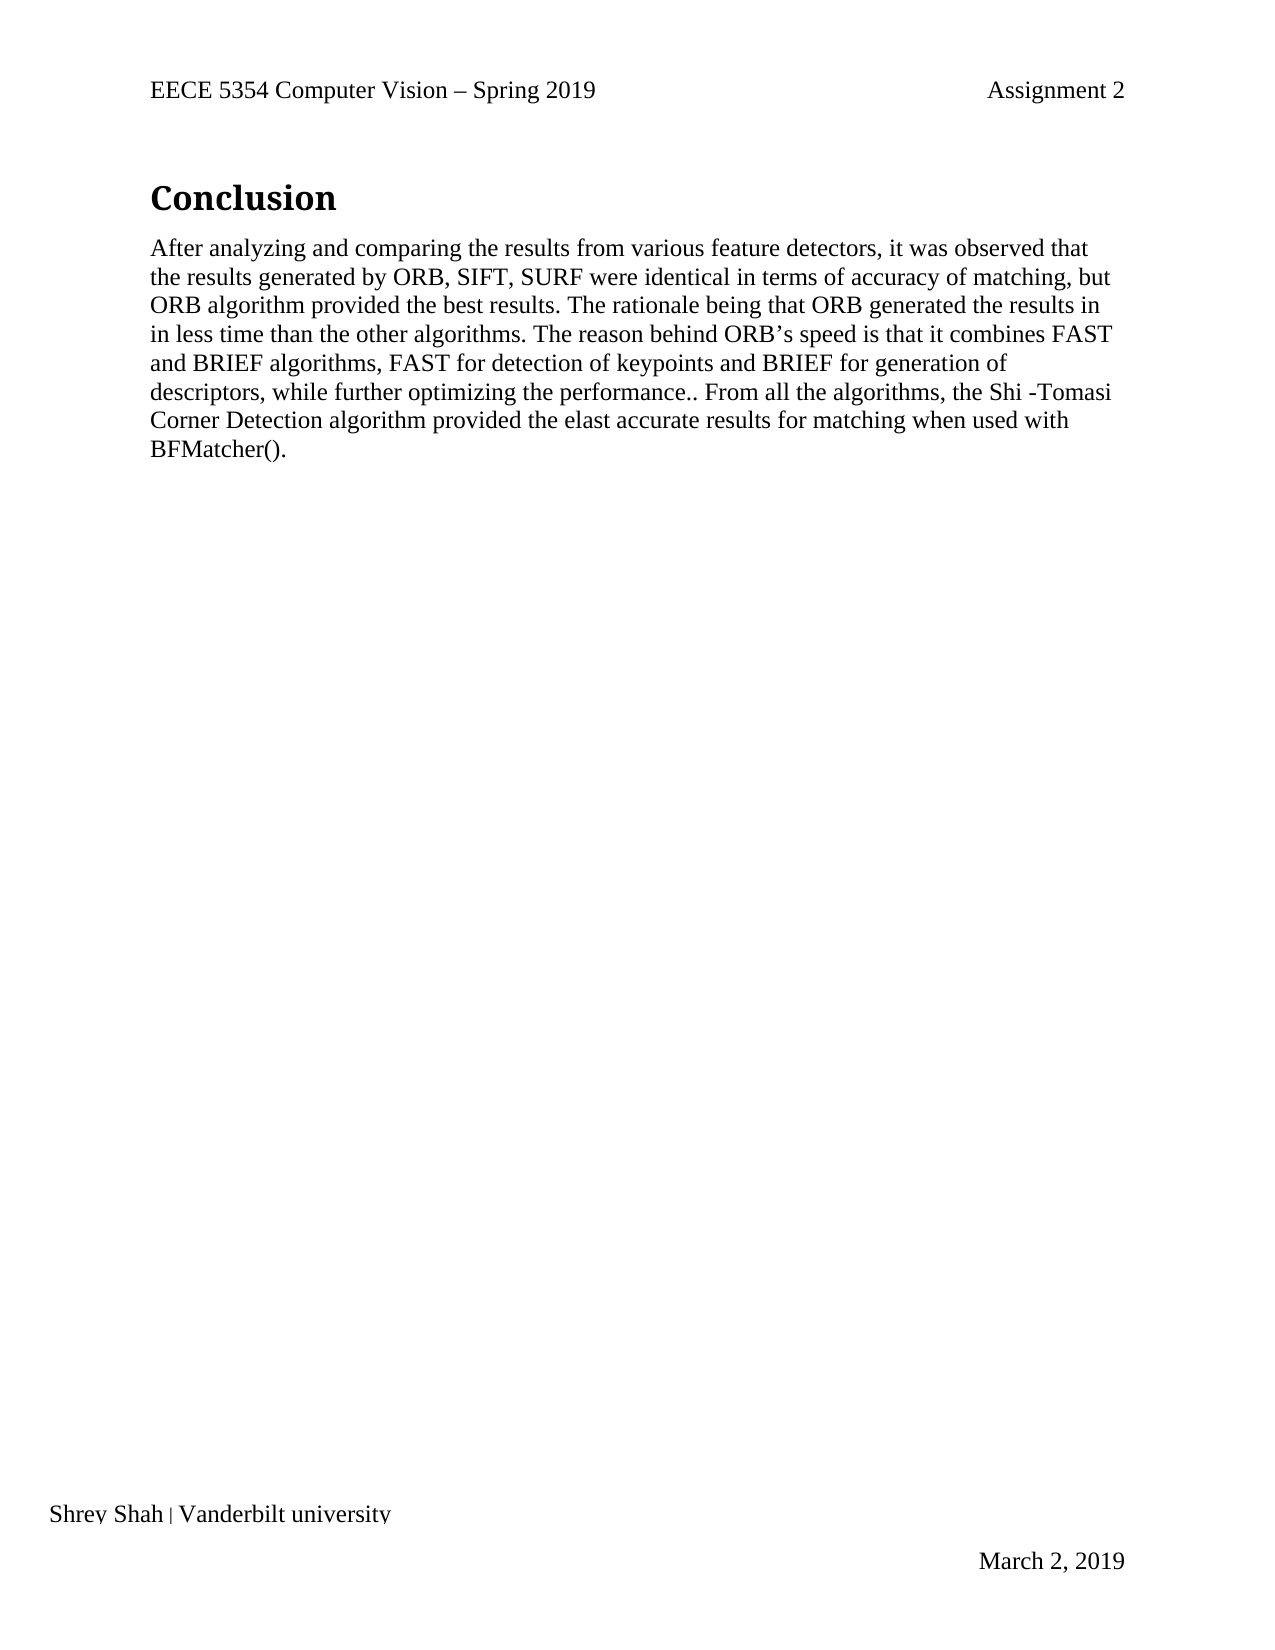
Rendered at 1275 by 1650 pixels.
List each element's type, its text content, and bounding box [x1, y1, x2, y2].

text After analyzing and comparing the results from various feature detectors, it was observed that the results generated by ORB, SIFT, SURF were identical in terms of accuracy of matching, but ORB algorithm provided the best results. The rationale being that ORB generated the results in in less time than the other algorithms. The reason behind ORB’s speed is that it combines FAST and BRIEF algorithms, FAST for detection of keypoints and BRIEF for generation of descriptors, while further optimizing the performance.. From all the algorithms, the Shi -Tomasi Corner Detection algorithm provided the elast accurate results for matching when used with BFMatcher(). [150, 233, 1125, 463]
subtitle Conclusion [150, 175, 1125, 220]
